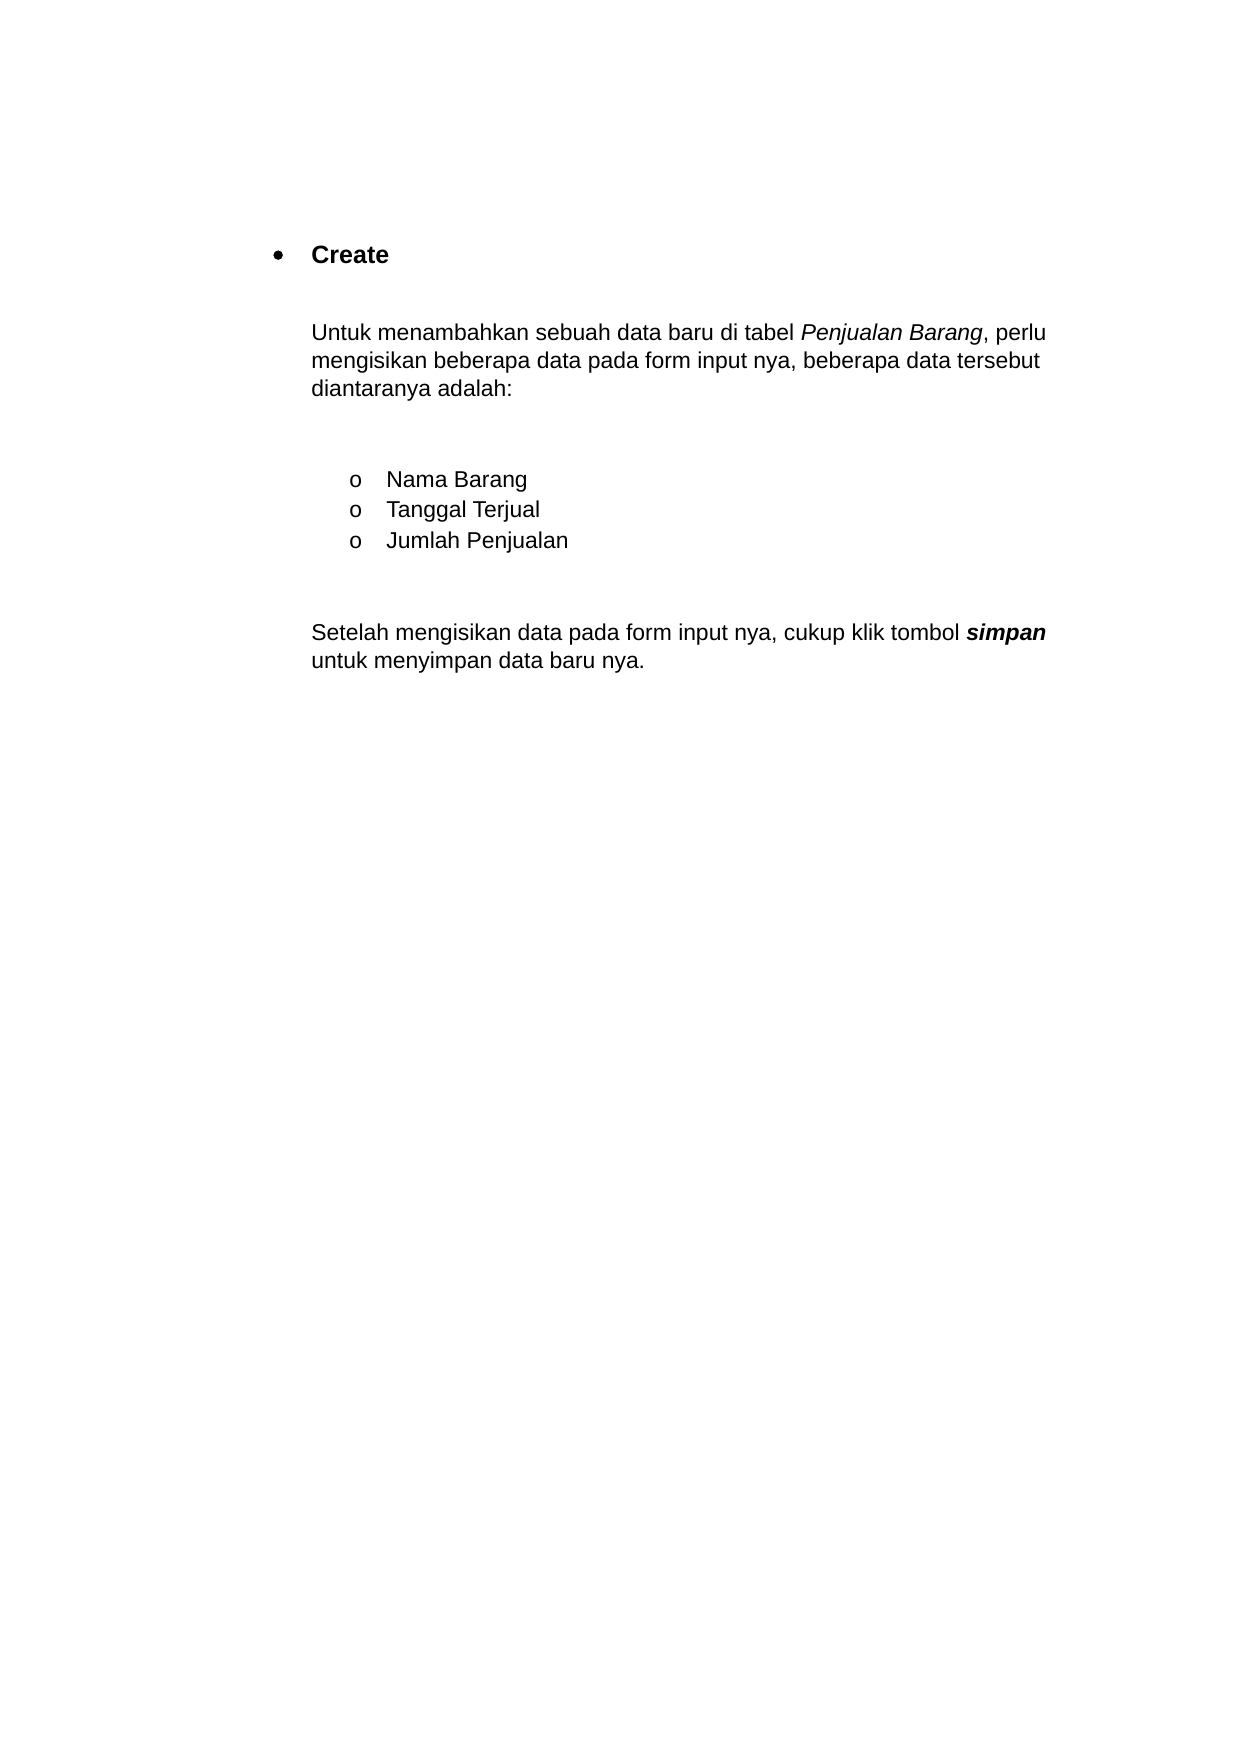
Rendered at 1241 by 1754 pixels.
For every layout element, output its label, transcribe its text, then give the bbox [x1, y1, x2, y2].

list Nama Barang [349, 466, 1063, 494]
text Setelah mengisikan data pada form input nya, cukup klik tombol simpan untuk menyimpan data baru nya. [311, 619, 1063, 674]
text Untuk menambahkan sebuah data baru di tabel Penjualan Barang, perlu mengisikan beberapa data pada form input nya, beberapa data tersebut diantaranya adalah: [311, 318, 1063, 402]
subtitle Create [274, 240, 1063, 269]
list Tanggal Terjual [349, 496, 1063, 524]
list Jumlah Penjualan [349, 527, 1063, 555]
